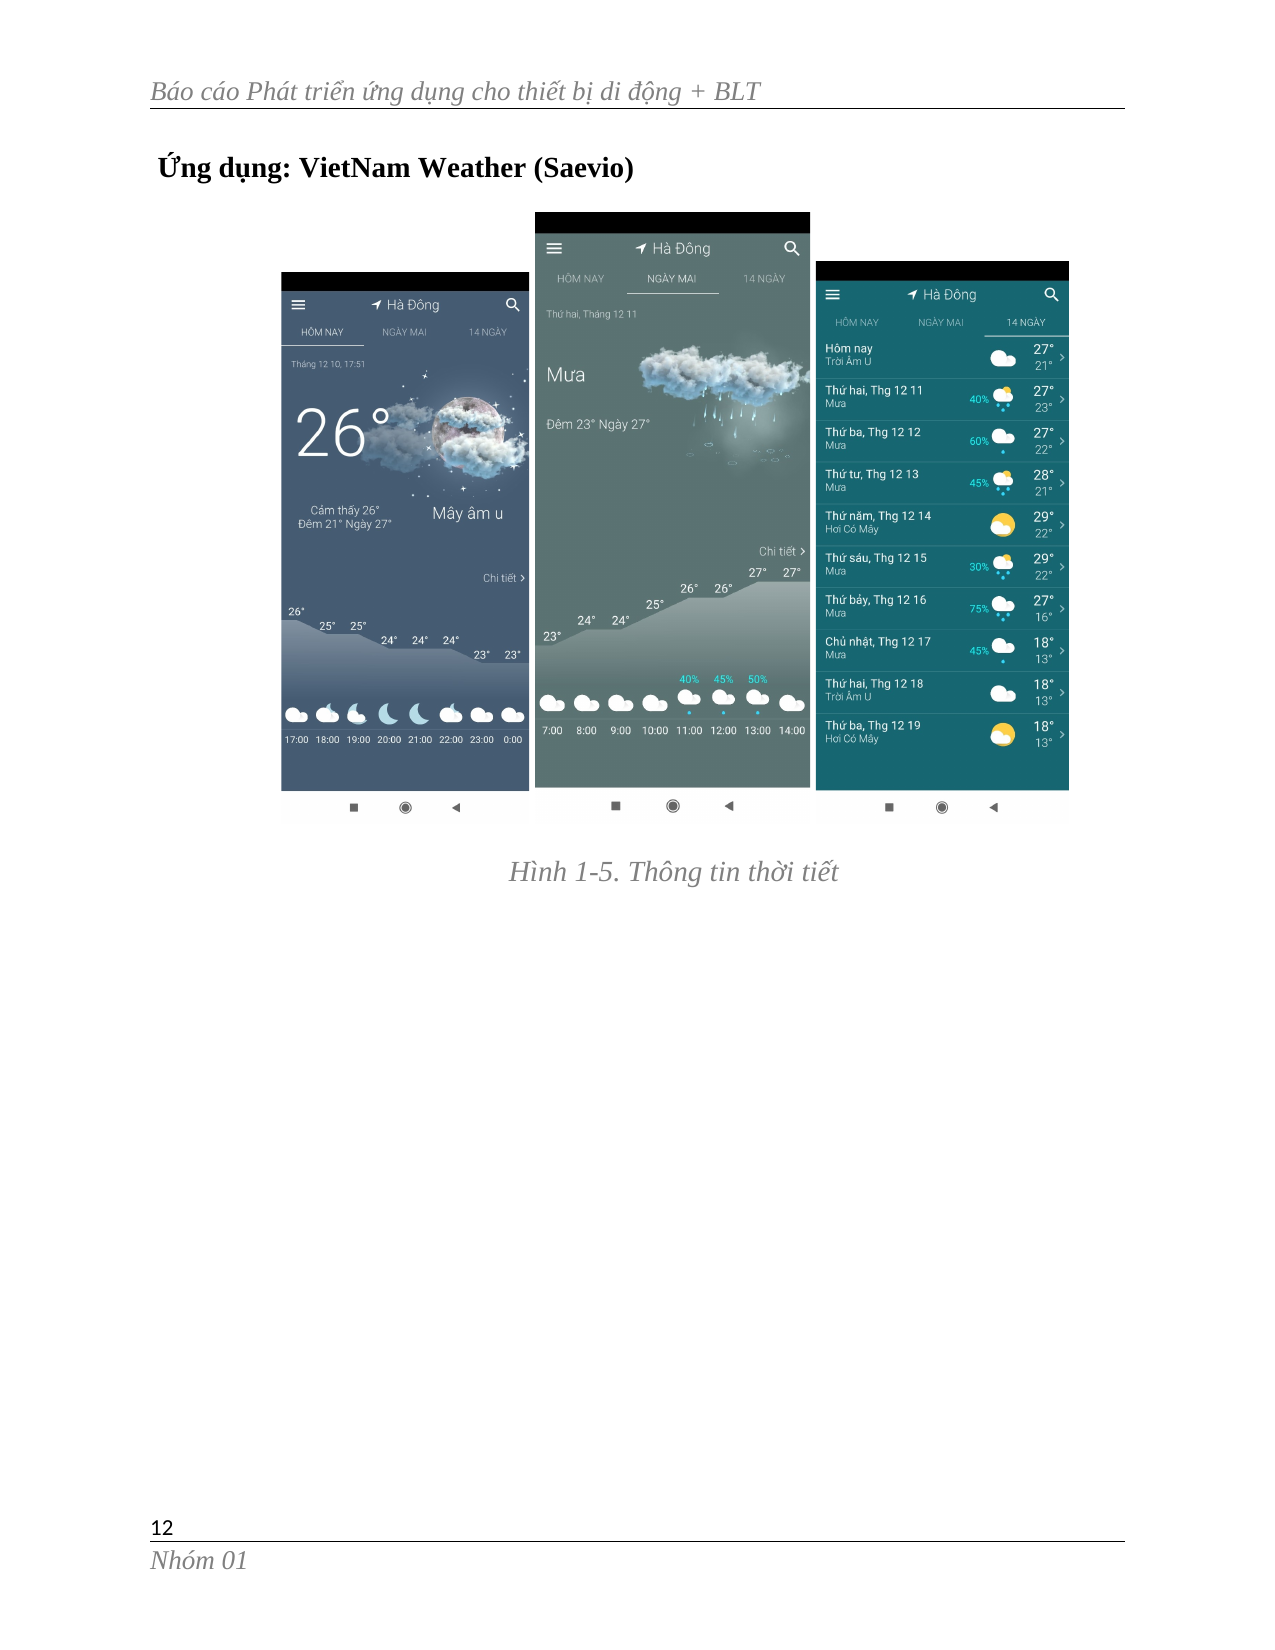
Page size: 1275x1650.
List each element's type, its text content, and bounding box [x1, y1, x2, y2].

text Hình 1-5. Thông tin thời tiết [150, 854, 1125, 887]
picture [535, 212, 811, 824]
picture [281, 272, 530, 824]
picture [815, 261, 1069, 824]
subtitle Ứng dụng: VietNam Weather (Saevio) [150, 150, 1125, 183]
